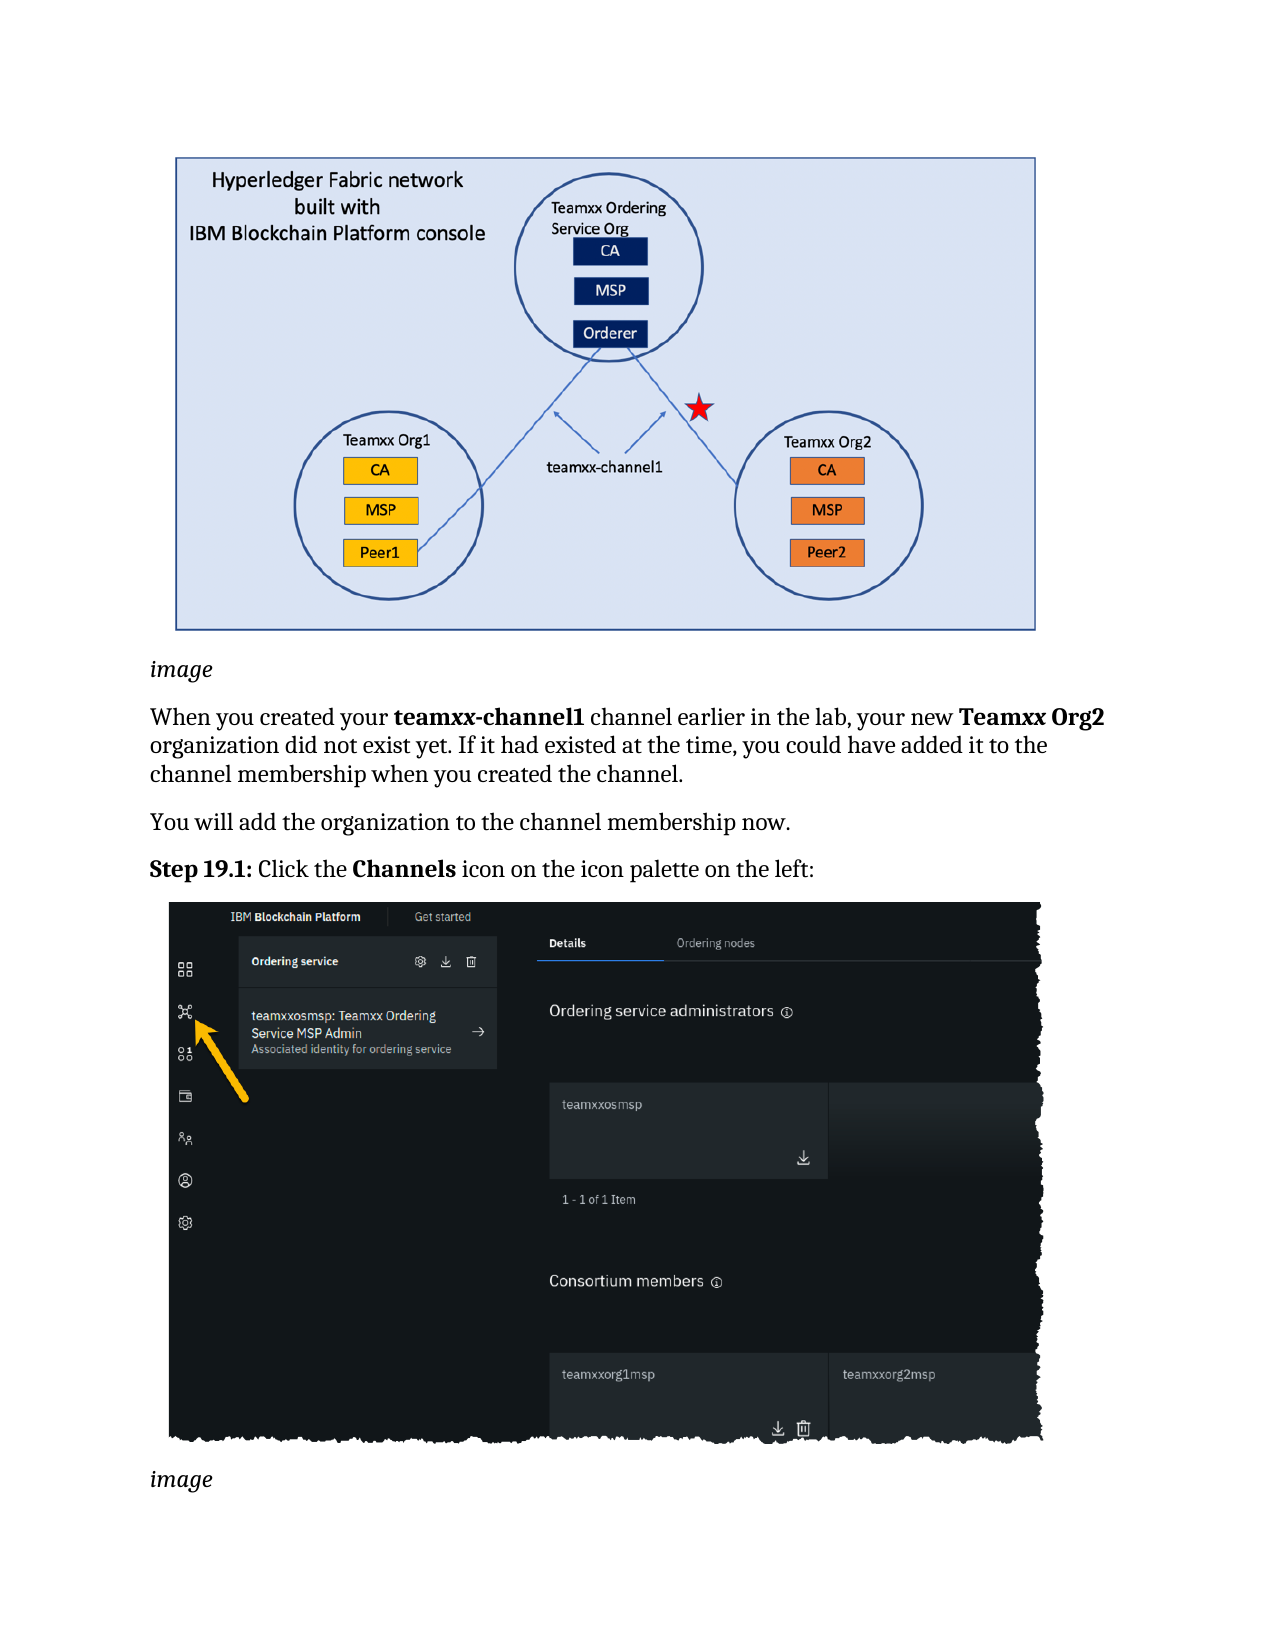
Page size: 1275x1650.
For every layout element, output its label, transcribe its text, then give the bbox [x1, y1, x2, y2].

picture [168, 902, 1044, 1444]
text image [150, 1465, 1125, 1493]
text When you created your teamxx-channel1 channel earlier in the lab, your new Teamxx Org2 organization did not exist yet. If it had existed at the time, you could have added it to the channel membership when you created the channel. [150, 702, 1125, 789]
text image [150, 655, 1125, 684]
text You will add the organization to the channel membership now. [150, 807, 1125, 836]
picture [168, 150, 1044, 634]
text Step 19.1: Click the Channels icon on the icon palette on the left: [150, 855, 1125, 884]
